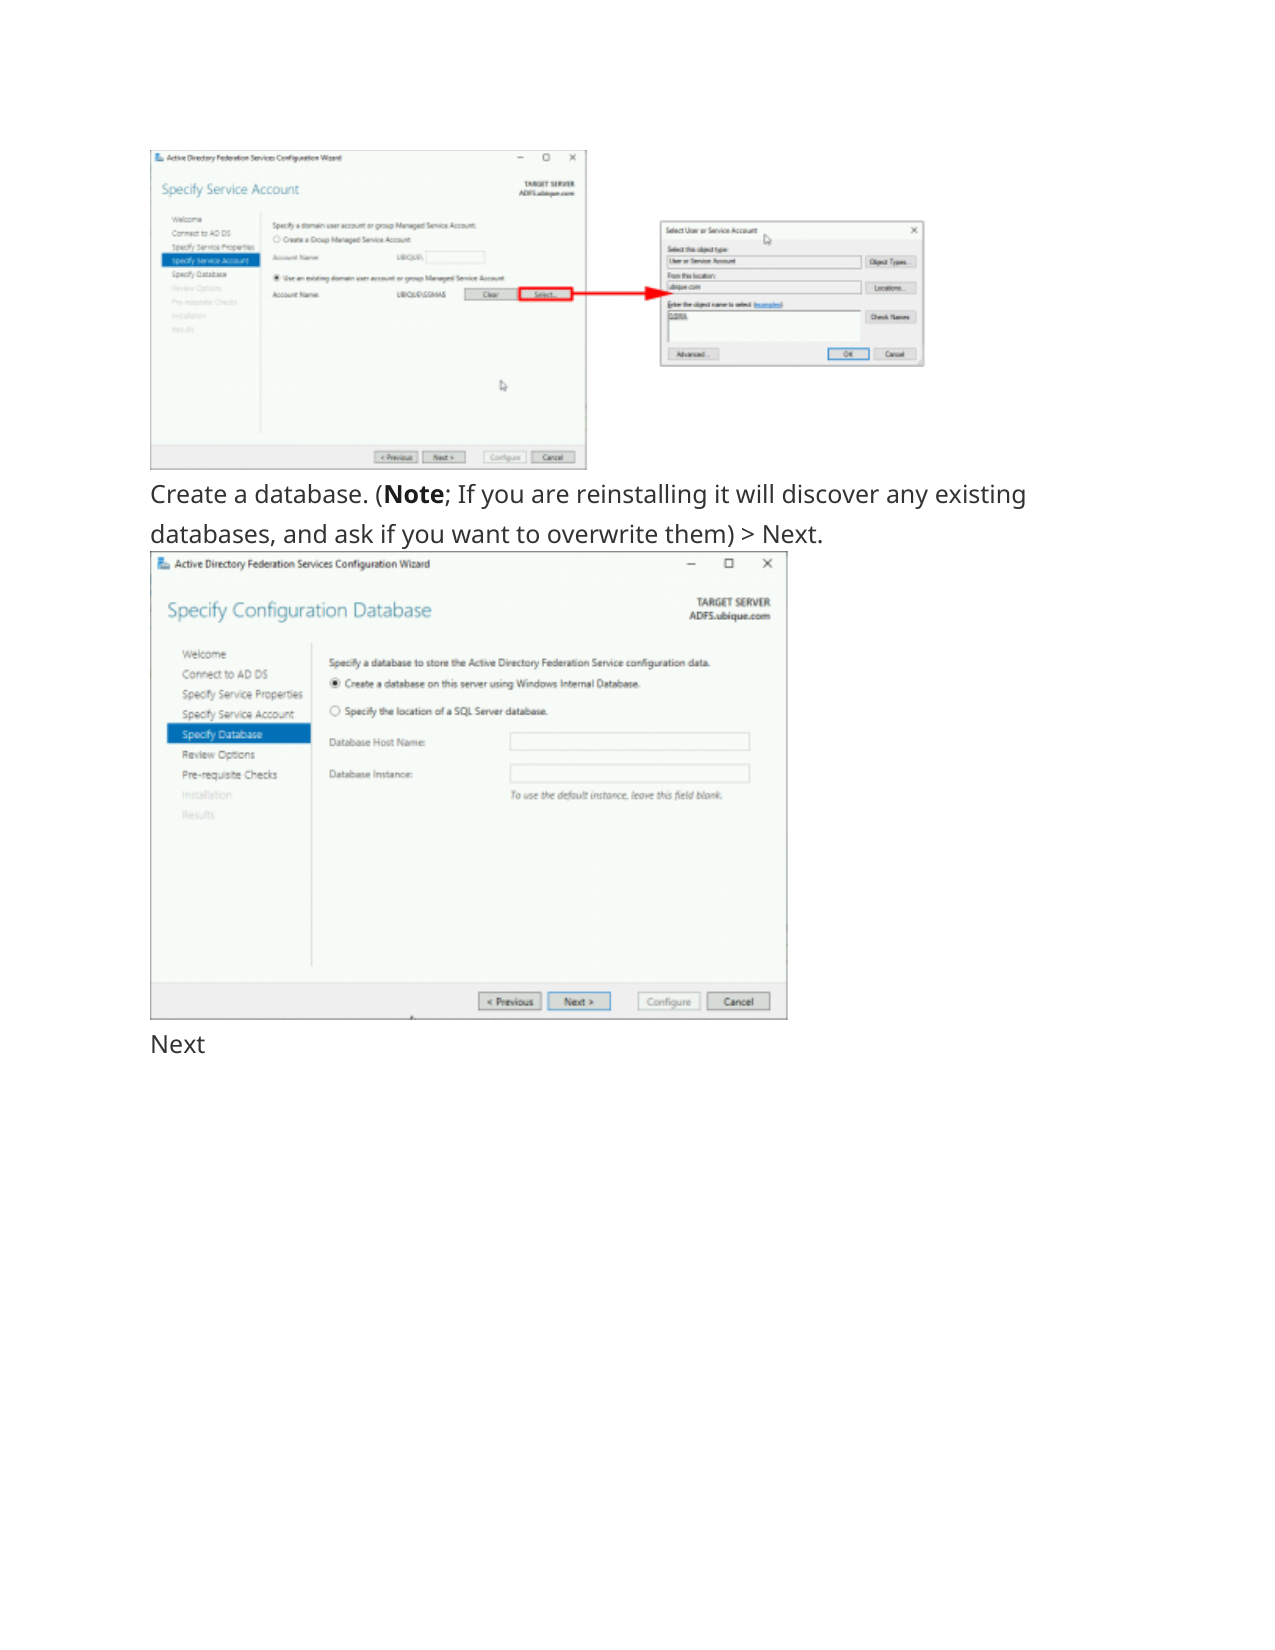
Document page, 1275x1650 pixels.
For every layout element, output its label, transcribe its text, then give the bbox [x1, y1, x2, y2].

text Create a database. (Note; If you are reinstalling it will discover any existing databases, and ask if you want to overwrite them) > Next. [150, 470, 1125, 551]
picture [150, 551, 788, 1020]
picture [150, 150, 1011, 470]
text Next [150, 1020, 1125, 1061]
